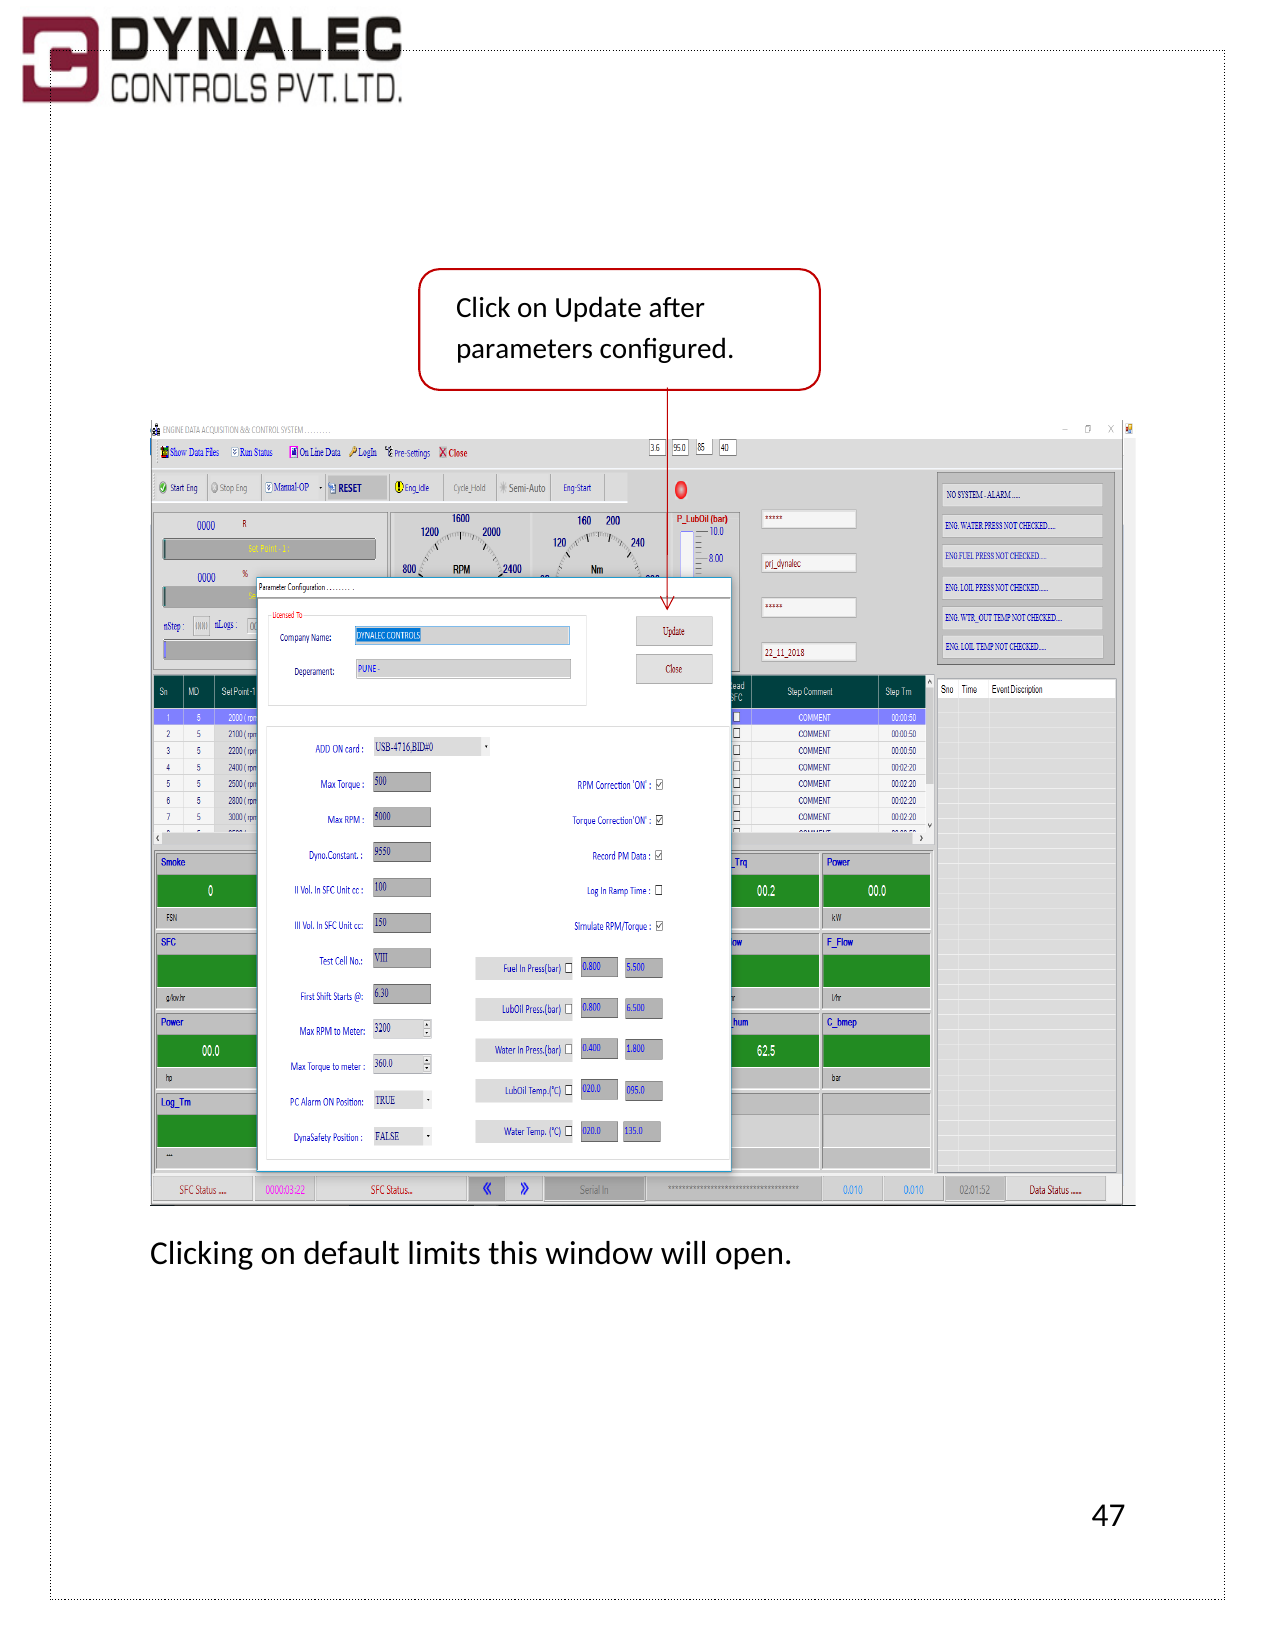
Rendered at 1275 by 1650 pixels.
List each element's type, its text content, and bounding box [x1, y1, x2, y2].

picture [20, 6, 404, 108]
text Clicking on default limits this window will open. [150, 1232, 1125, 1273]
picture [150, 420, 1136, 1206]
